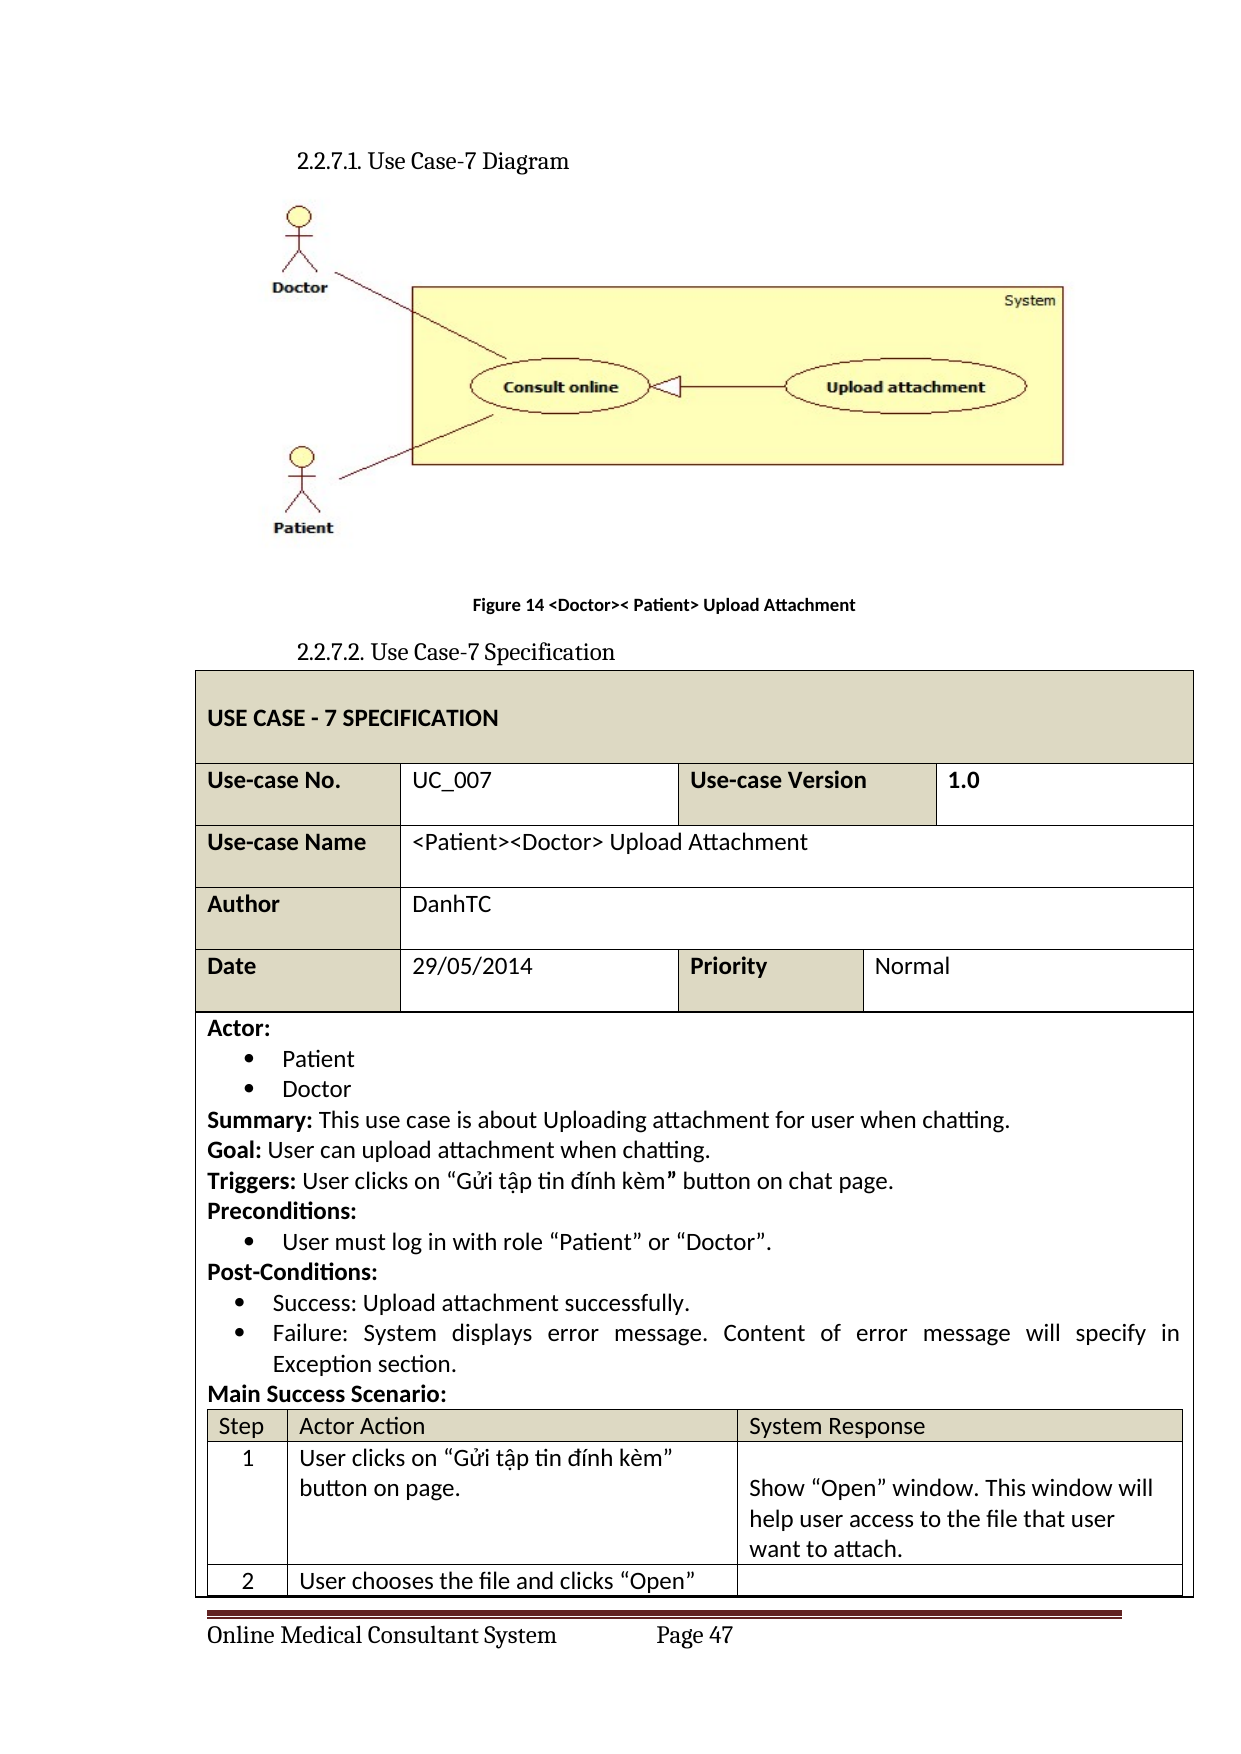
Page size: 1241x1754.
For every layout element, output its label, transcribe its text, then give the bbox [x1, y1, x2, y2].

table_cell 1.0 [937, 764, 1193, 825]
table_cell <Patient><Doctor> Upload Attachment [401, 826, 1193, 887]
table_cell DanhTC [401, 888, 1193, 949]
table_cell Priority [679, 950, 863, 1011]
table_cell UC_007 [401, 764, 678, 825]
table_header USE CASE - 7 SPECIFICATION [196, 671, 1193, 763]
subtitle Use Case-7 Specification [282, 637, 1122, 666]
table_cell Author [196, 888, 400, 949]
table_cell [196, 1013, 1193, 1596]
subtitle Use Case-7 Diagram [282, 147, 1122, 176]
table_cell Use-case No. [196, 764, 400, 825]
picture [236, 180, 1093, 569]
table_cell 29/05/2014 [401, 950, 678, 1011]
table_cell Use-case Version [679, 764, 936, 825]
table_cell Date [196, 950, 400, 1011]
table_cell Normal [864, 950, 1193, 1011]
table_cell Use-case Name [196, 826, 400, 887]
